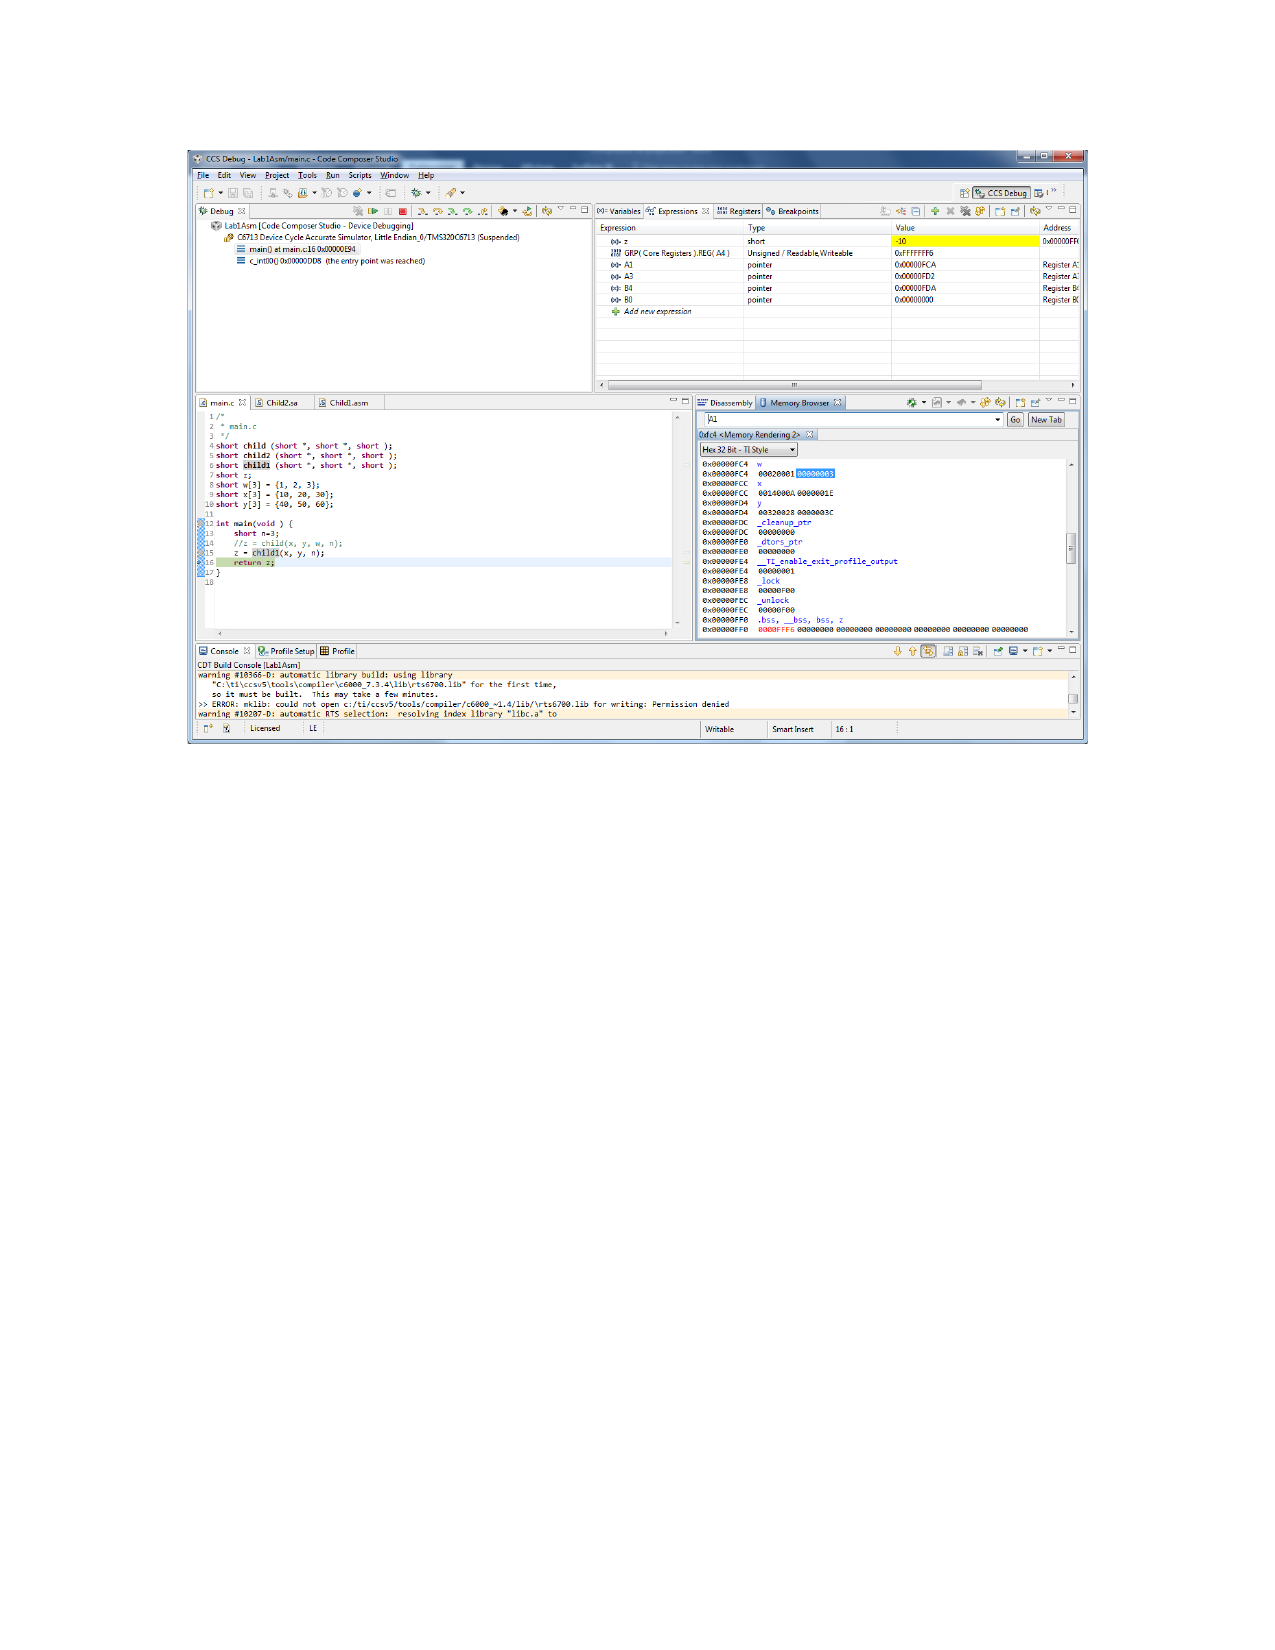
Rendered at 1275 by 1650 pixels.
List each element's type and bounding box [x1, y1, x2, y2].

picture [187, 150, 1088, 744]
